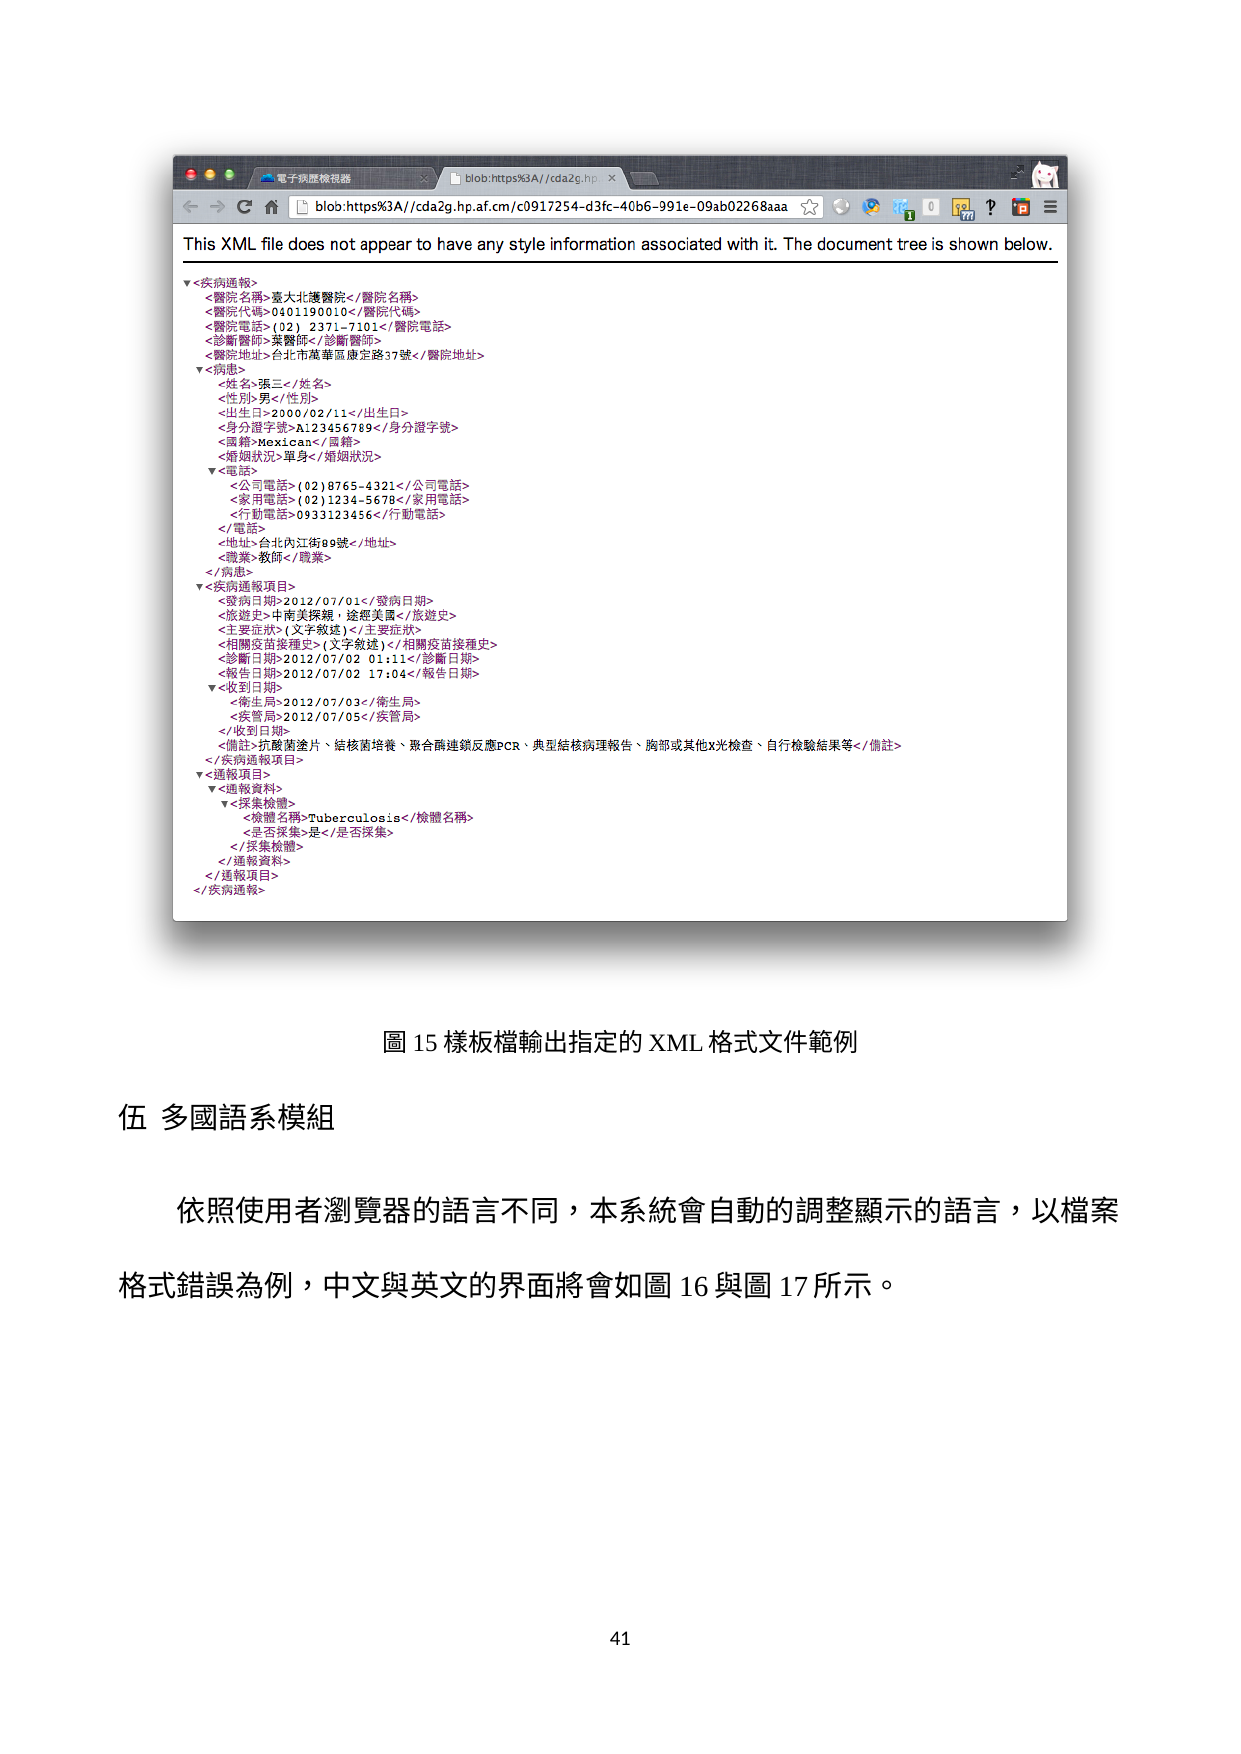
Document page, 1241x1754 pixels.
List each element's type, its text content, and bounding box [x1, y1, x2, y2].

text 圖 15 樣板檔輸出指定的XML格式文件範例 [1, 1022, 1239, 1059]
picture [118, 121, 1122, 997]
subtitle 多國語系模組 [118, 1078, 1122, 1153]
text 依照使用者瀏覽器的語言不同，本系統會自動的調整顯示的語言，以檔案格式錯誤為例，中文與英文的界面將會如圖 16與圖 17所示。 [118, 1172, 1122, 1322]
